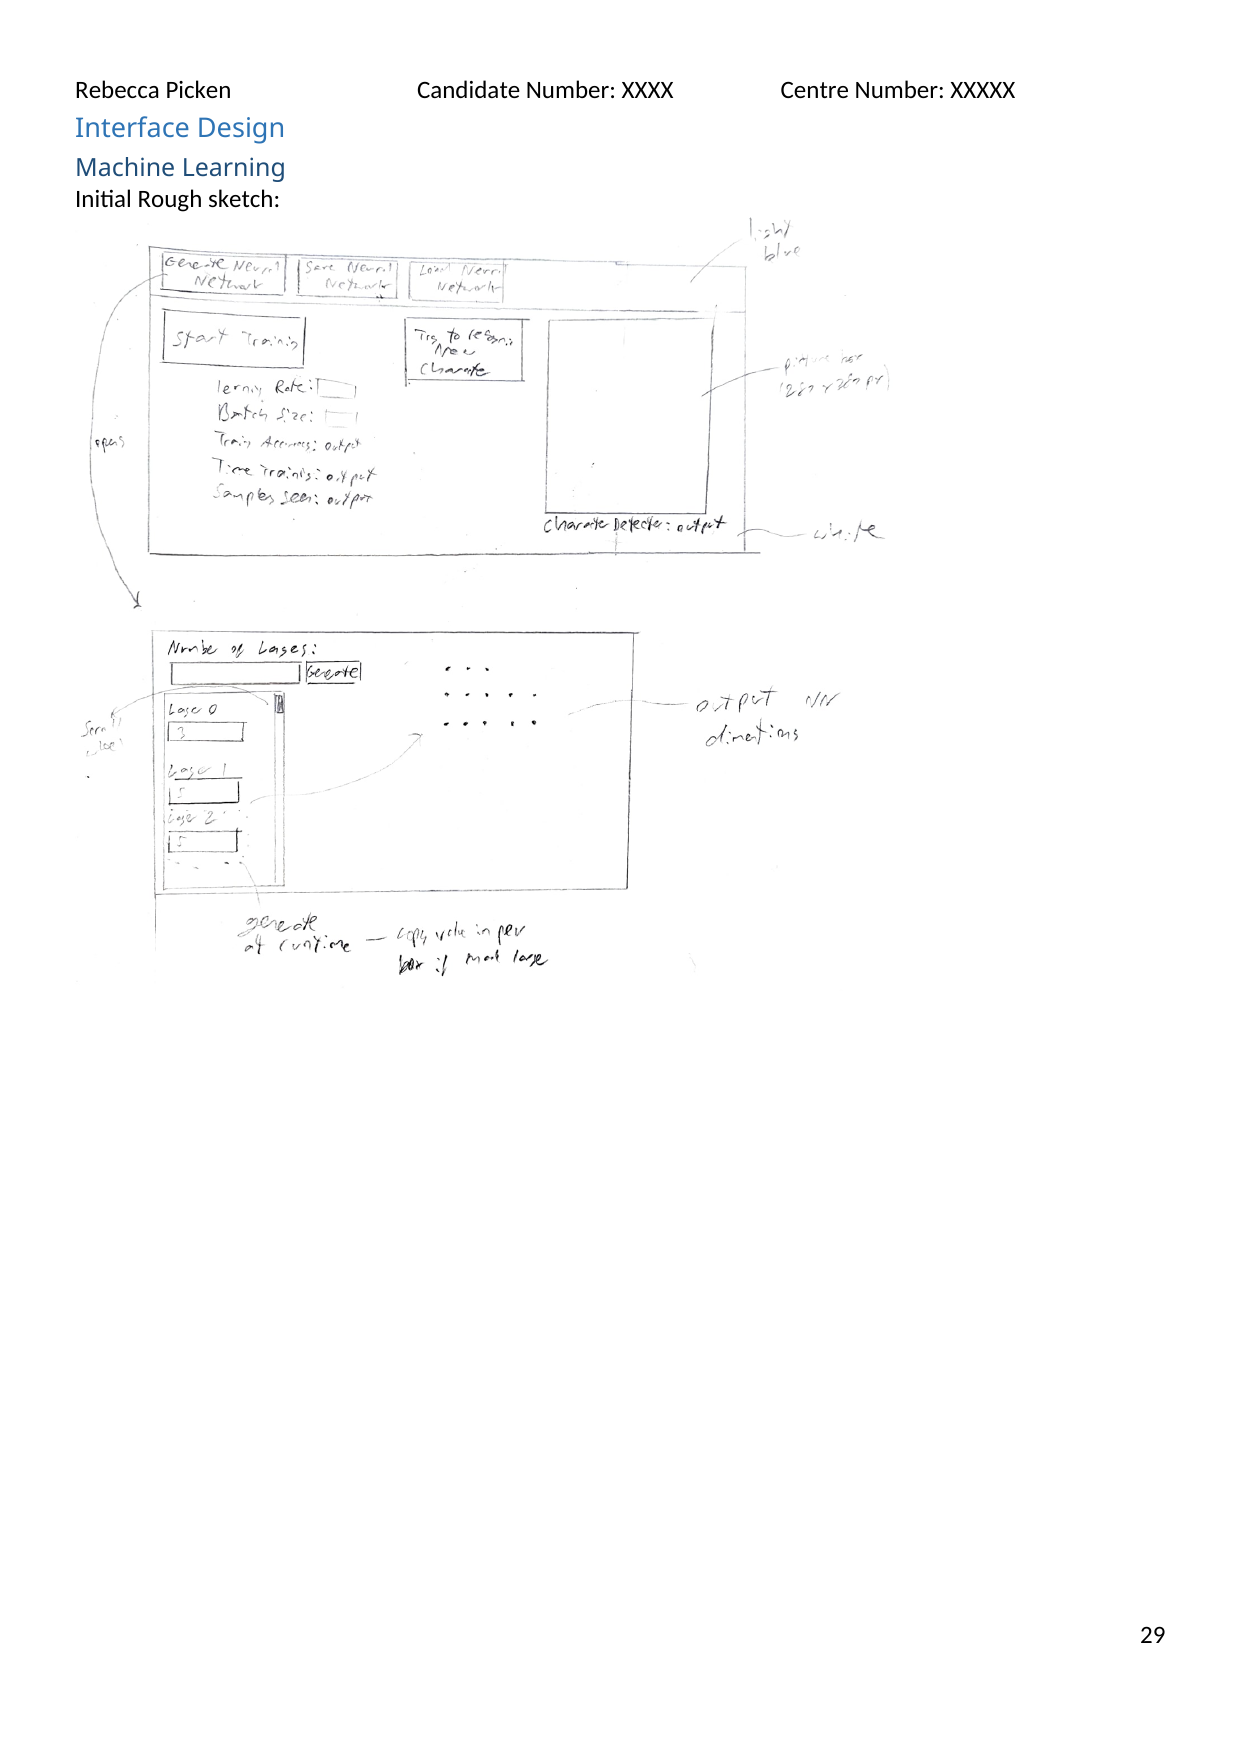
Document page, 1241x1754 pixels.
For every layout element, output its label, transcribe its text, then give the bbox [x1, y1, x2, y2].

picture [75, 214, 897, 991]
subtitle Interface Design [75, 108, 1165, 145]
text Initial Rough sketch: [75, 183, 1165, 214]
subtitle Machine Learning [75, 149, 1165, 183]
